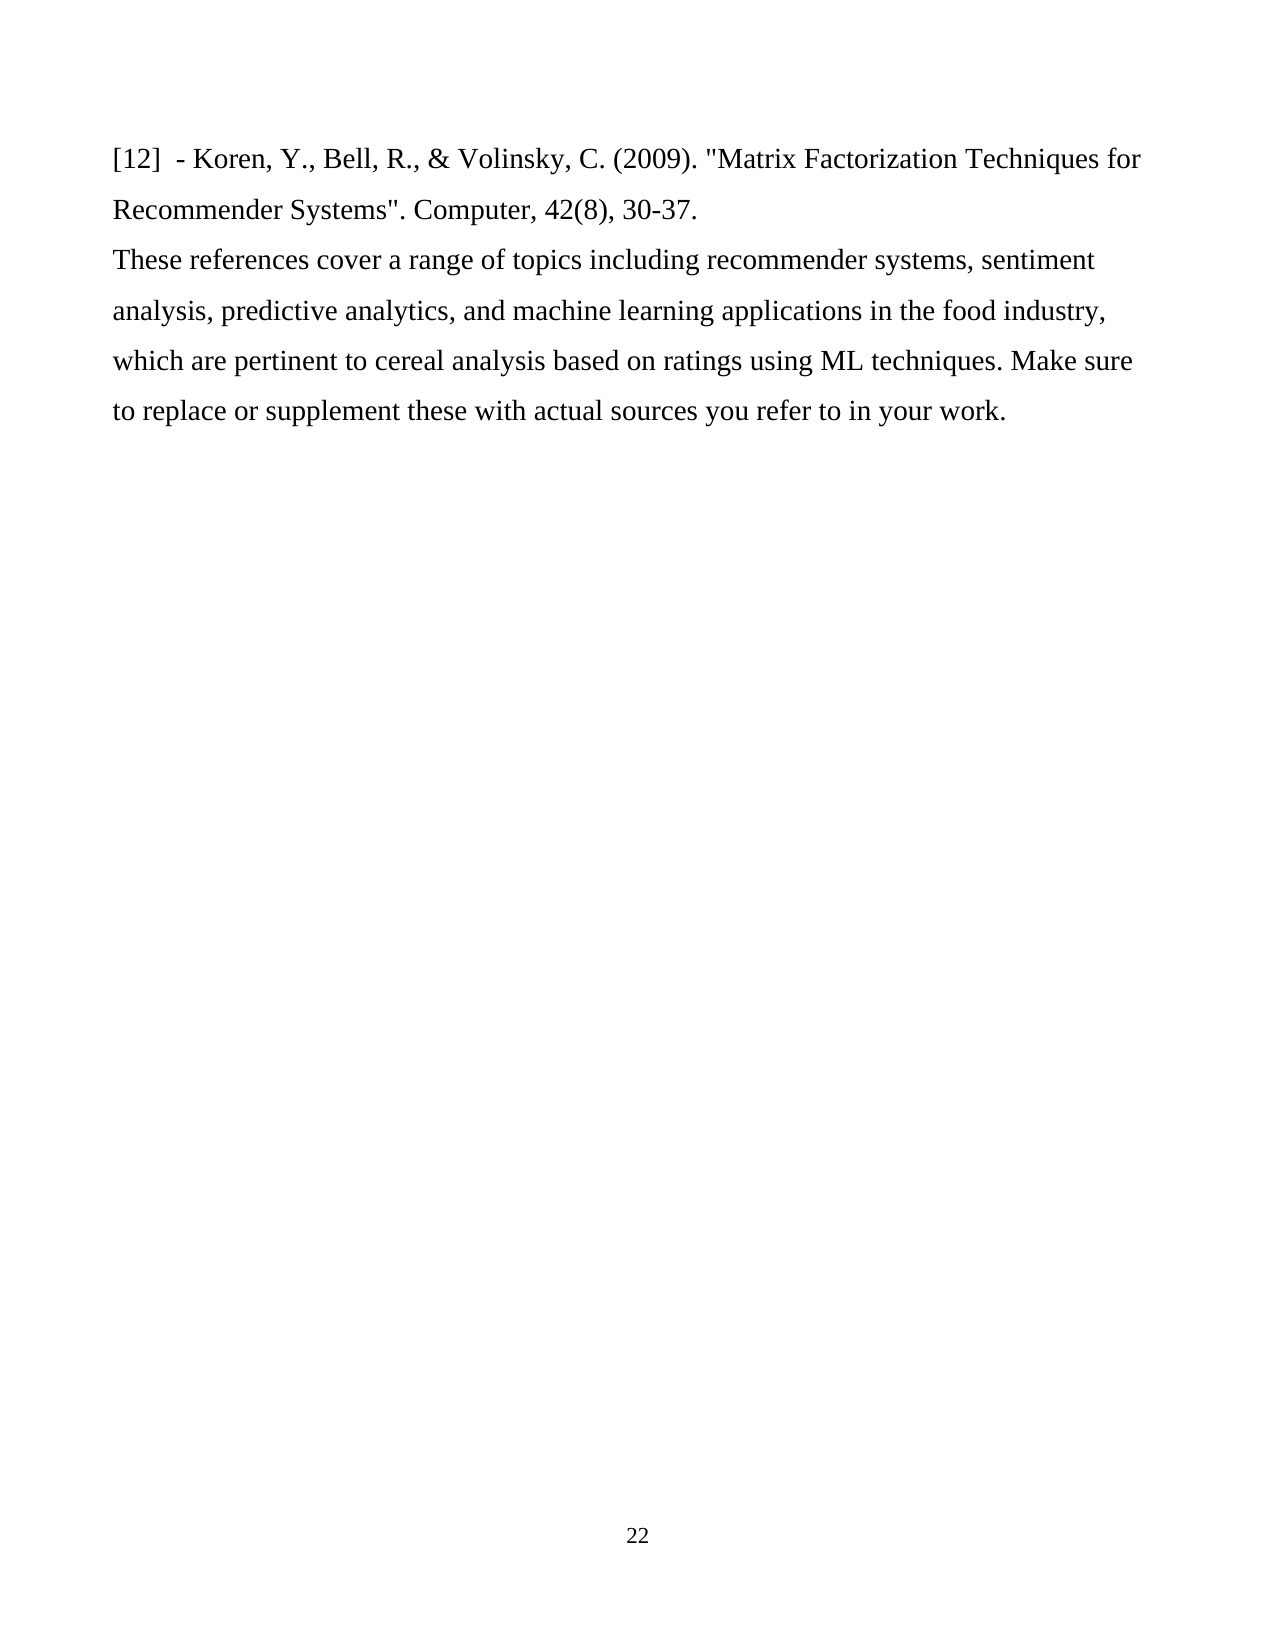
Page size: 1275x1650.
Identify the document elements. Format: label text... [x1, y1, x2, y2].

list [12] - Koren, Y., Bell, R., & Volinsky, C. (2009). "Matrix Factorization Techniques for Recommender Systems". Computer, 42(8), 30-37. [112, 142, 1163, 226]
list These references cover a range of topics including recommender systems, sentiment analysis, predictive analytics, and machine learning applications in the food industry, which are pertinent to cereal analysis based on ratings using ML techniques. Make sure to replace or supplement these with actual sources you refer to in your work. [112, 242, 1163, 427]
